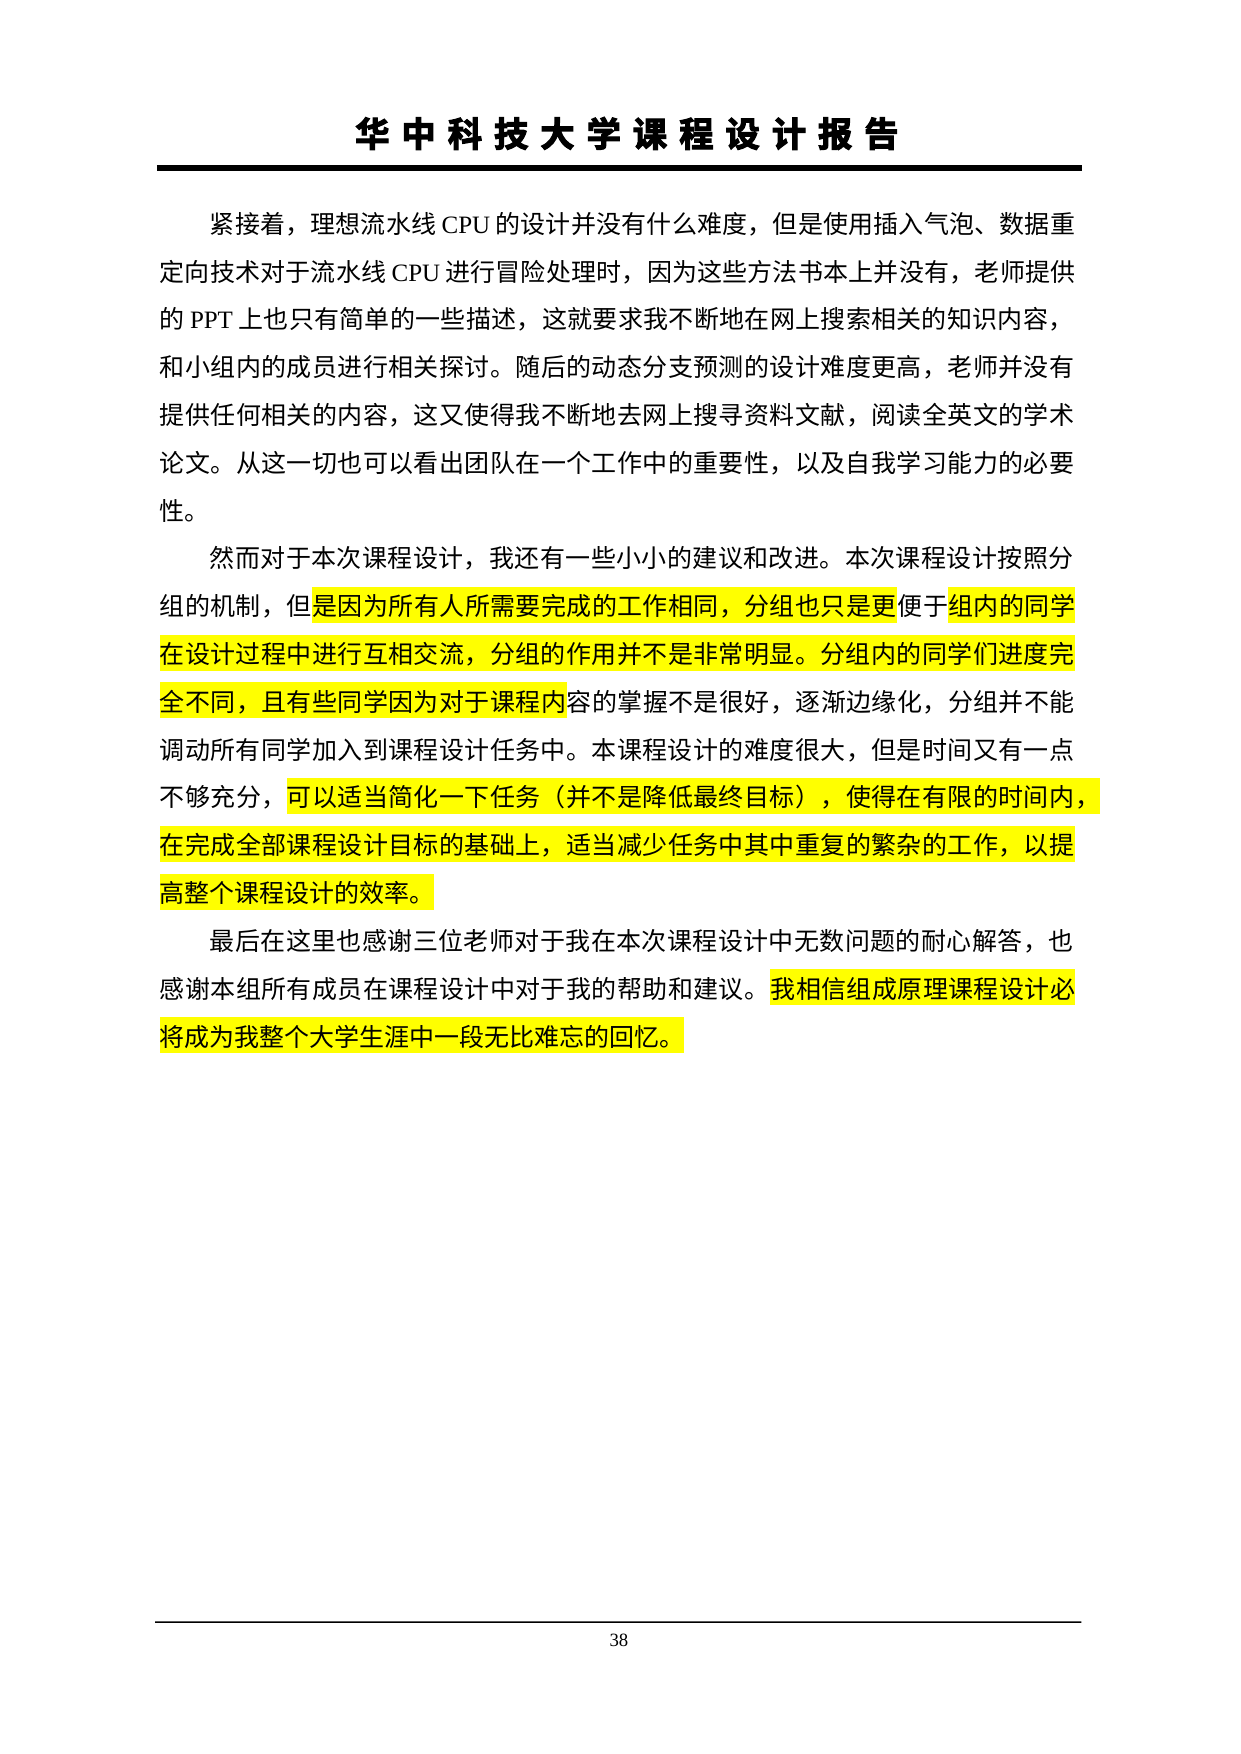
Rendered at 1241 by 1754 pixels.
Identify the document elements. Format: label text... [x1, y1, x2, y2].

text 最后在这里也感谢三位老师对于我在本次课程设计中无数问题的耐心解答，也感谢本组所有成员在课程设计中对于我的帮助和建议。我相信组成原理课程设计必将成为我整个大学生涯中一段无比难忘的回忆。 [159, 916, 1075, 1059]
text 紧接着，理想流水线CPU的设计并没有什么难度，但是使用插入气泡、数据重定向技术对于流水线CPU进行冒险处理时，因为这些方法书本上并没有，老师提供的PPT上也只有简单的一些描述，这就要求我不断地在网上搜索相关的知识内容，和小组内的成员进行相关探讨。随后的动态分支预测的设计难度更高，老师并没有提供任何相关的内容，这又使得我不断地去网上搜寻资料文献，阅读全英文的学术论文。从这一切也可以看出团队在一个工作中的重要性，以及自我学习能力的必要性。 [159, 198, 1075, 533]
text 然而对于本次课程设计，我还有一些小小的建议和改进。本次课程设计按照分组的机制，但是因为所有人所需要完成的工作相同，分组也只是更便于组内的同学在设计过程中进行互相交流，分组的作用并不是非常明显。分组内的同学们进度完全不同，且有些同学因为对于课程内容的掌握不是很好，逐渐边缘化，分组并不能调动所有同学加入到课程设计任务中。本课程设计的难度很大，但是时间又有一点不够充分，可以适当简化一下任务（并不是降低最终目标），使得在有限的时间内，在完成全部课程设计目标的基础上，适当减少任务中其中重复的繁杂的工作，以提高整个课程设计的效率。 [159, 533, 1075, 916]
